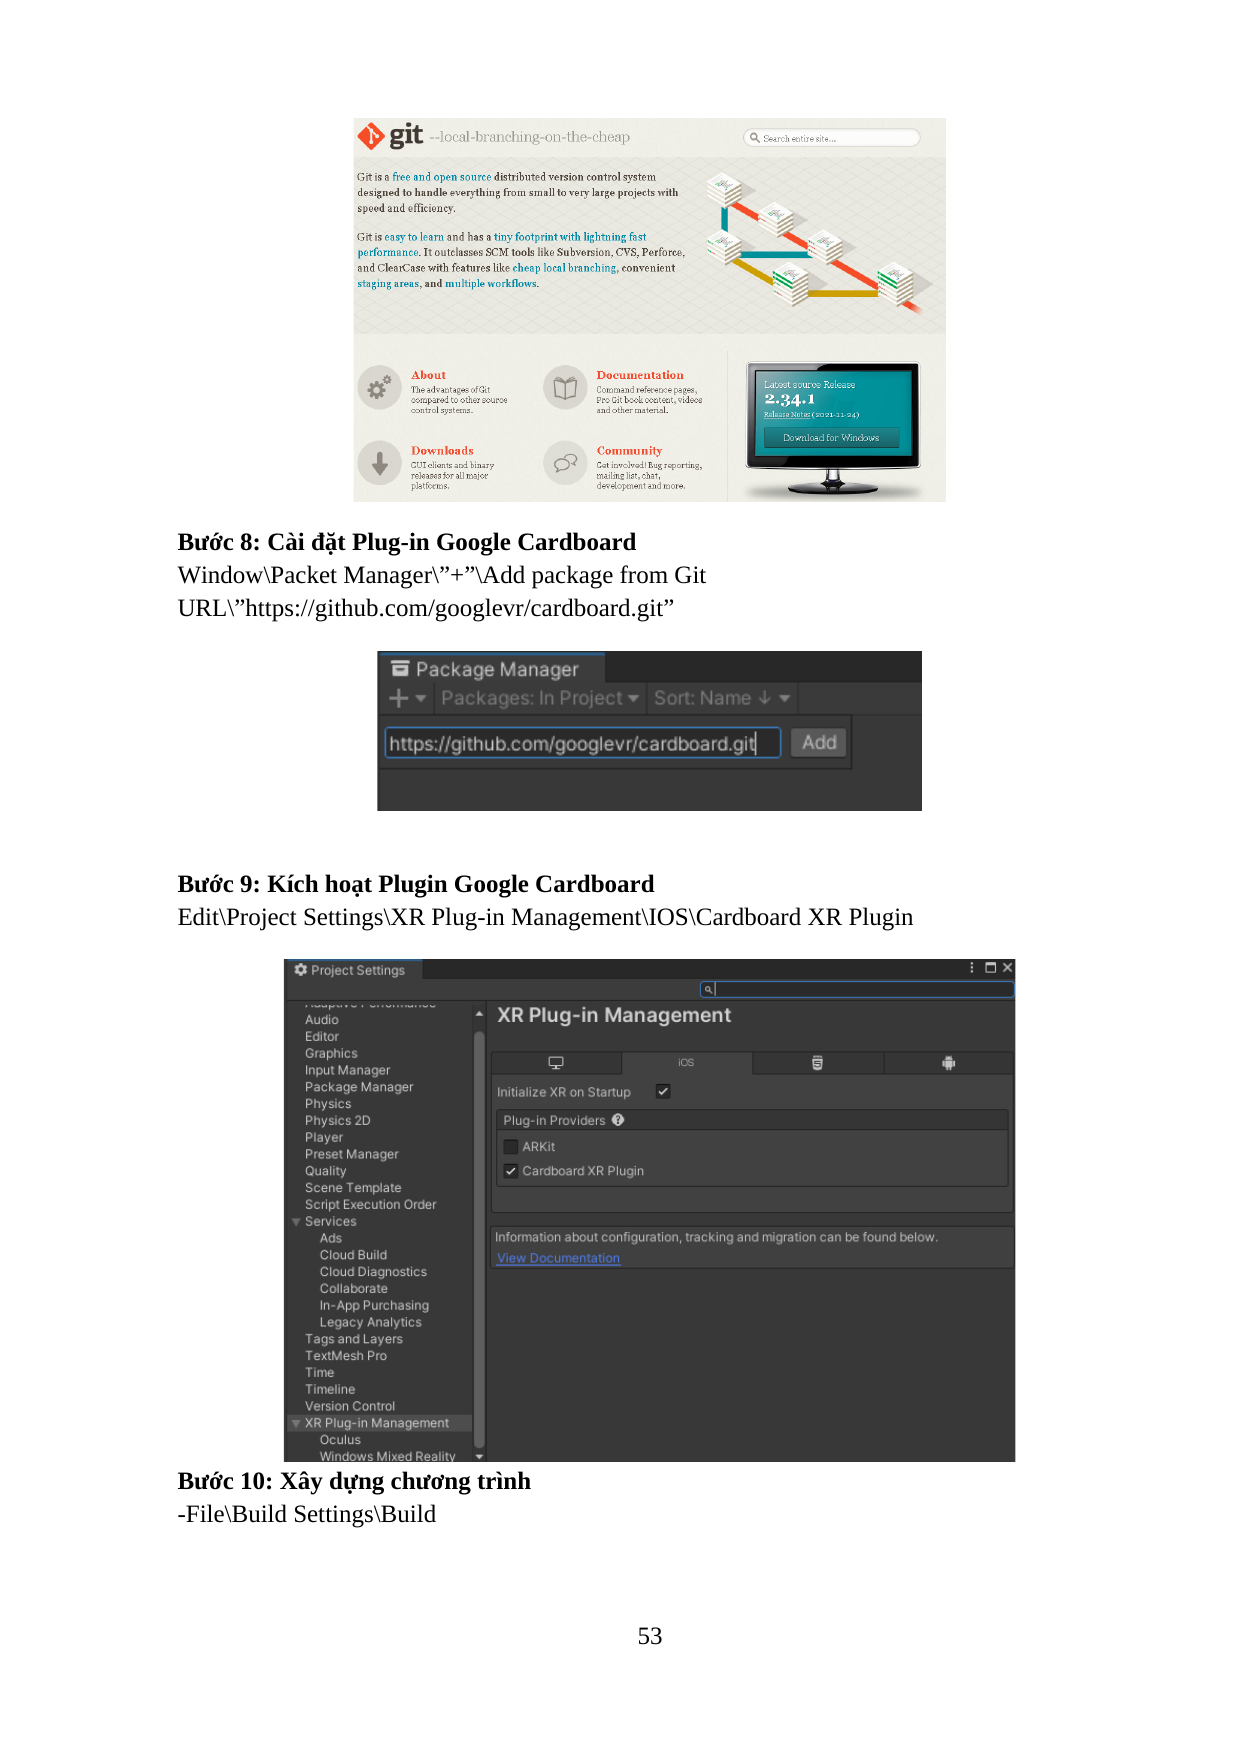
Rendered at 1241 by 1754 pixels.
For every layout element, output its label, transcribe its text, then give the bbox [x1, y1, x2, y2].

picture [353, 118, 946, 502]
text -File\Build Settings\Build [177, 1499, 1122, 1528]
text Edit\Project Settings\XR Plug-in Management\IOS\Cardboard XR Plugin [177, 902, 1122, 931]
picture [283, 959, 1016, 1462]
text Bước 10: Xây dựng chương trình [177, 1466, 1122, 1495]
text Window\Packet Manager\”+”\Add package from Git URL\”https://github.com/googlevr/cardboard.git” [177, 560, 1122, 622]
picture [377, 651, 922, 811]
text Bước 9: Kích hoạt Plugin Google Cardboard [177, 869, 1122, 897]
text Bước 8: Cài đặt Plug-in Google Cardboard [177, 527, 1122, 556]
